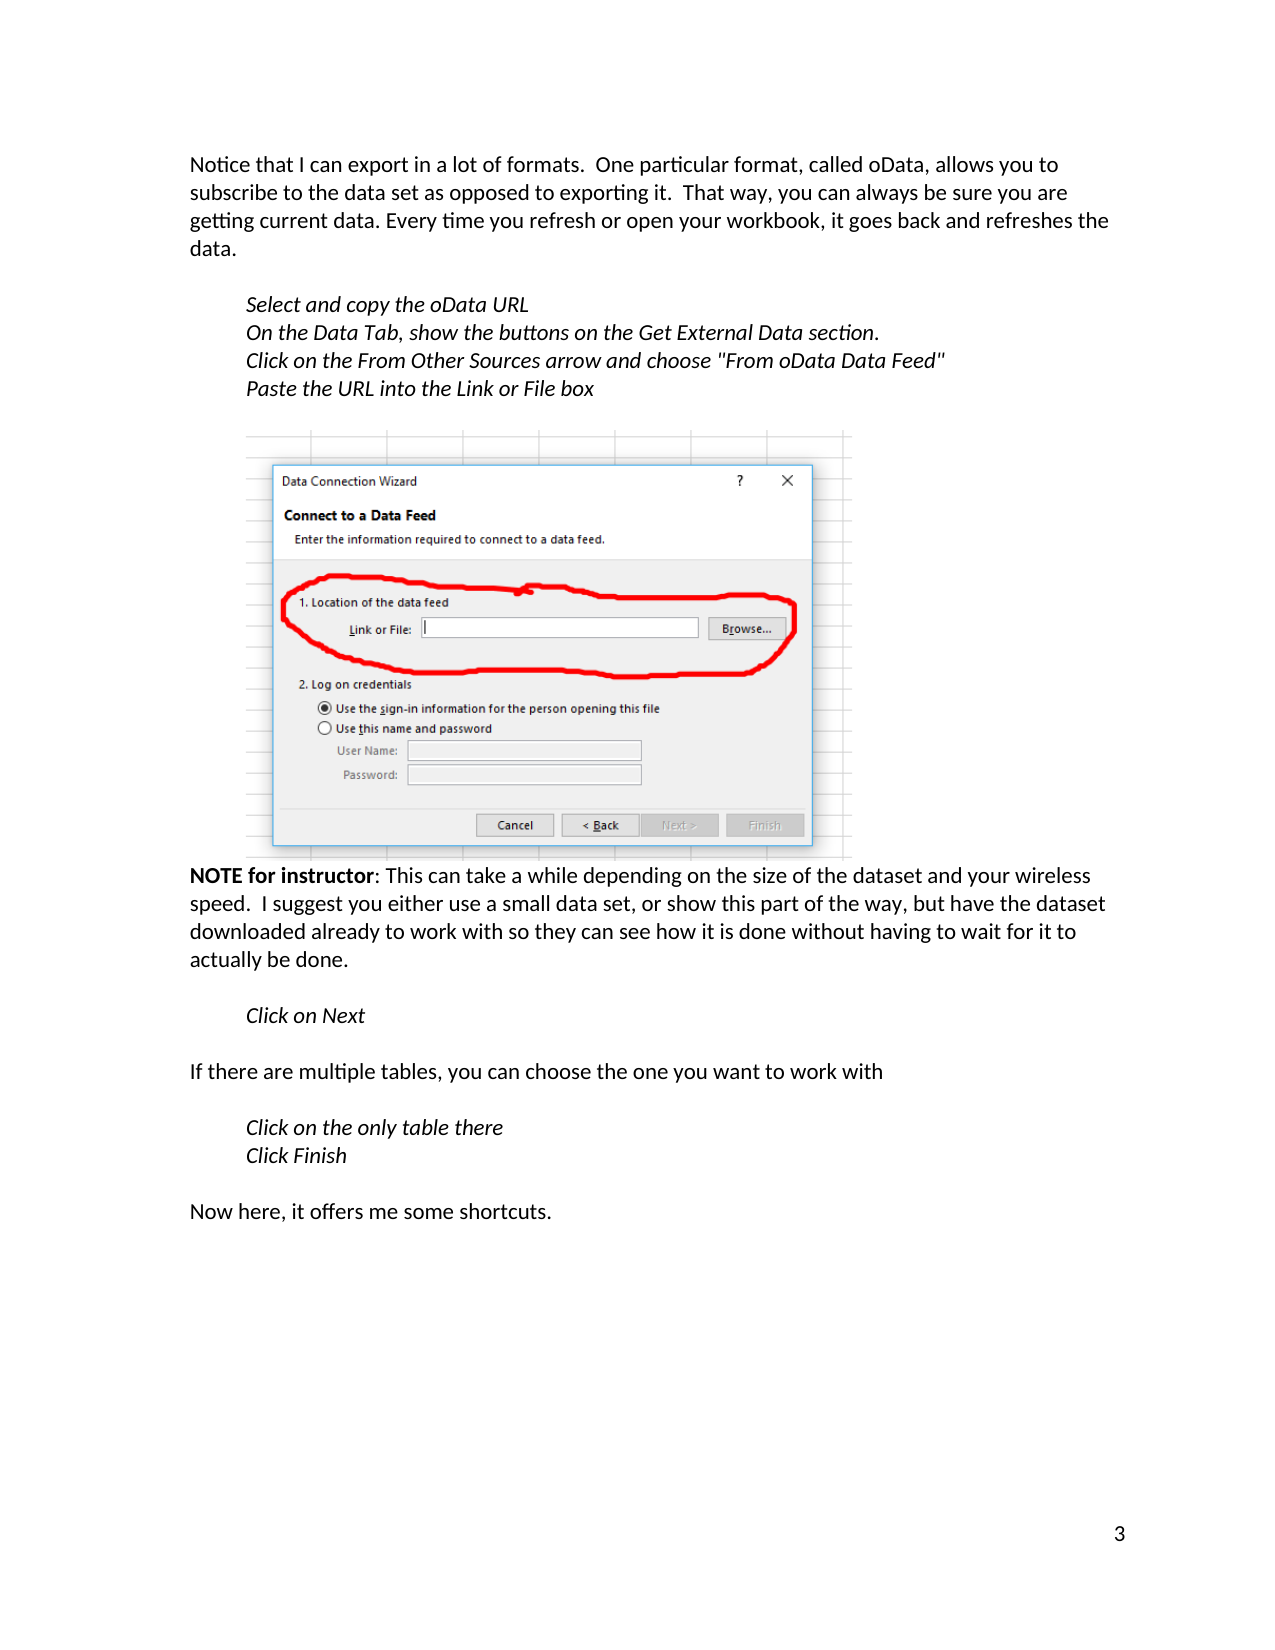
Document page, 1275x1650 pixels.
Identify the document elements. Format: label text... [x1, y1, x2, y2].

text Paste the URL into the Link or File box [246, 374, 1125, 402]
text Now here, it offers me some shortcuts. [189, 1197, 1125, 1225]
picture [245, 430, 853, 861]
text If there are multiple tables, you can choose the one you want to work with [189, 1057, 1125, 1085]
text Select and copy the oData URL [246, 290, 1125, 318]
text Click Finish [246, 1141, 1125, 1169]
text Click on the only table there [246, 1113, 1125, 1141]
text Notice that I can export in a lot of formats. One particular format, called oData, allows you to subscribe to the data set as opposed to exporting it. That way, you can always be sure you are getting current data. Every time you refresh or open your workbook, it goes back and refreshes the data. [189, 150, 1125, 262]
text Click on the From Other Sources arrow and choose "From oData Data Feed" [246, 346, 1125, 374]
text Click on Next [246, 1001, 1125, 1029]
text On the Data Tab, show the buttons on the Get External Data section. [246, 318, 1125, 346]
text NOTE for instructor: This can take a while depending on the size of the dataset and your wireless speed. I suggest you either use a small data set, or show this part of the way, but have the dataset downloaded already to work with so they can see how it is done without having to wait for it to actually be done. [189, 861, 1125, 973]
